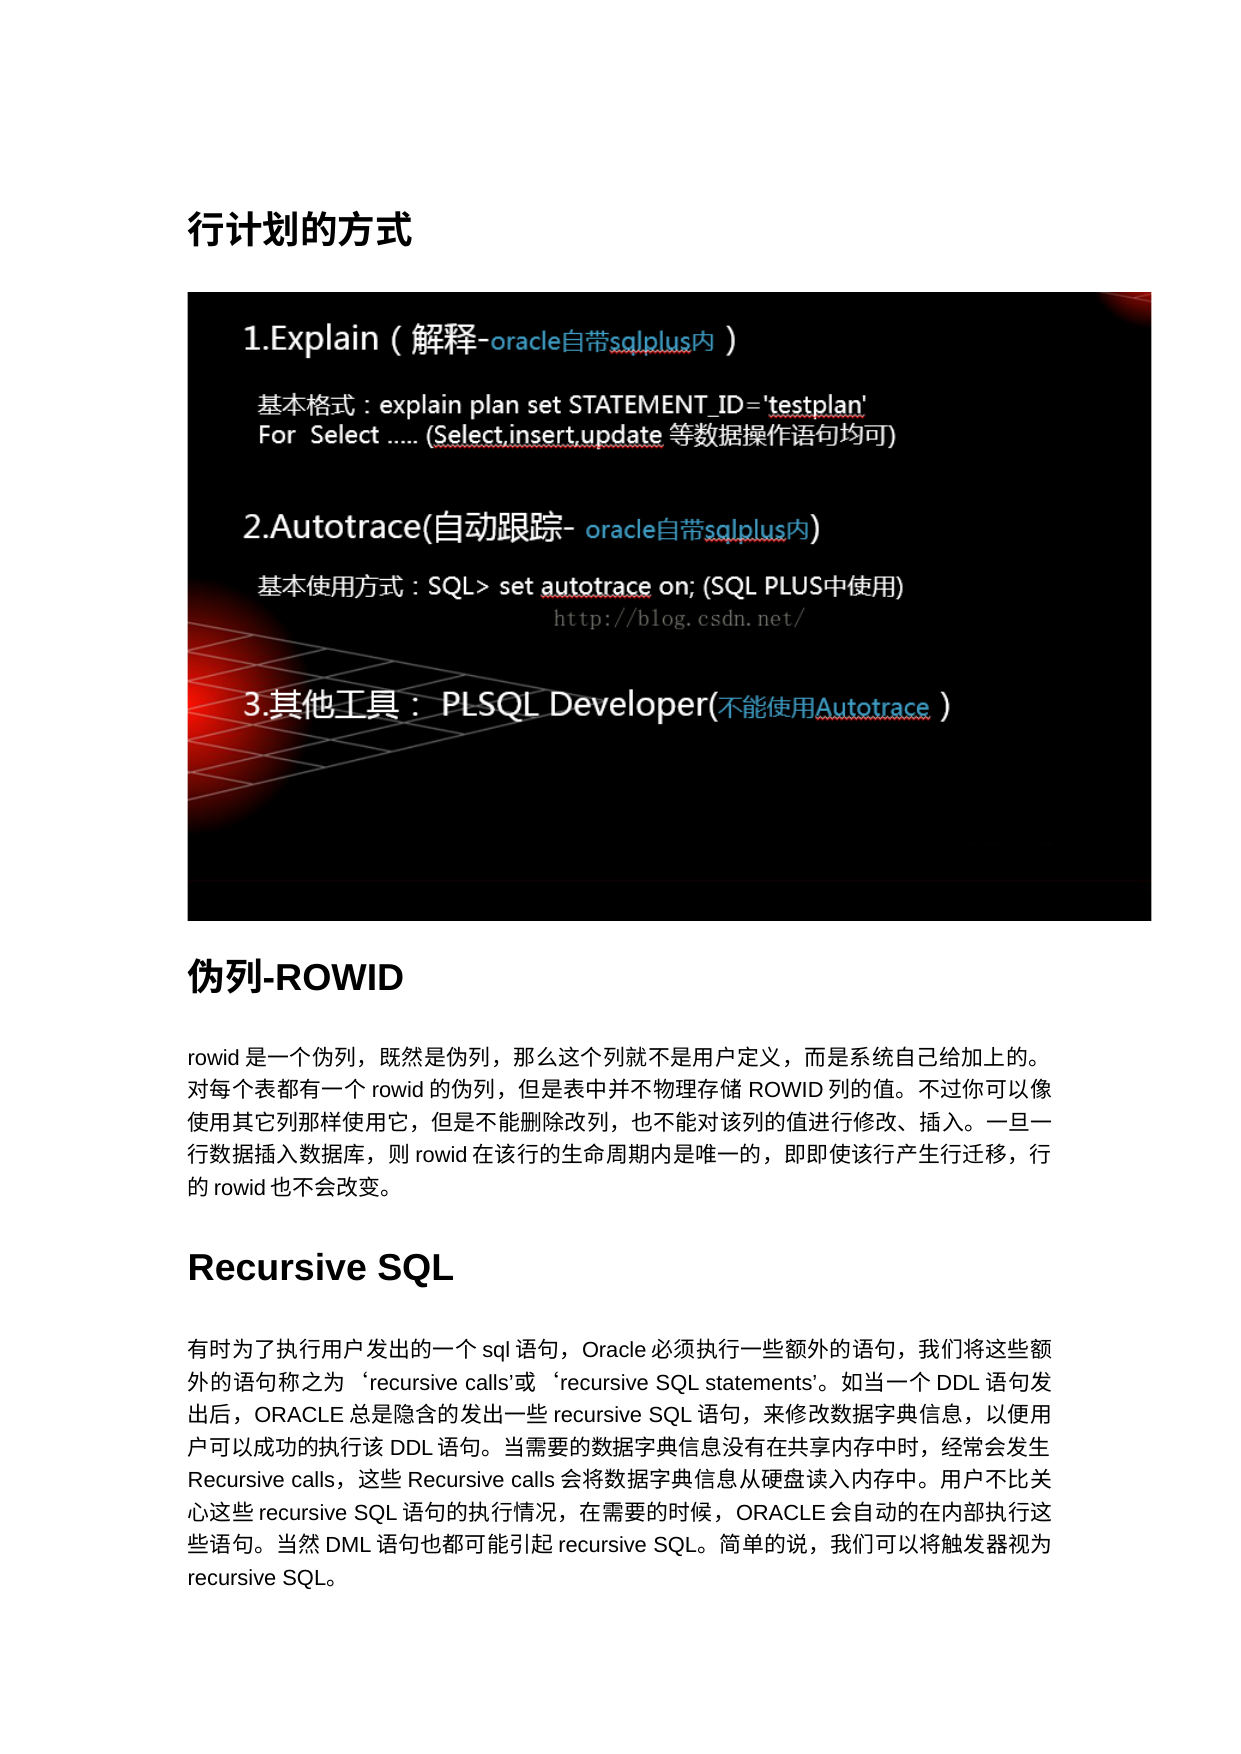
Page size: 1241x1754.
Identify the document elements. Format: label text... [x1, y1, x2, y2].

text rowid是一个伪列，既然是伪列，那么这个列就不是用户定义，而是系统自己给加上的。对每个表都有一个rowid的伪列，但是表中并不物理存储ROWID列的值。不过你可以像使用其它列那样使用它，但是不能删除改列，也不能对该列的值进行修改、插入。一旦一行数据插入数据库，则rowid在该行的生命周期内是唯一的，即即使该行产生行迁移，行的rowid也不会改变。 [187, 1039, 1053, 1202]
subtitle Recursive SQL [187, 1234, 1053, 1299]
text 有时为了执行用户发出的一个sql语句，Oracle必须执行一些额外的语句，我们将这些额外的语句称之为‘recursive calls’或‘recursive SQL statements’。如当一个DDL语句发出后，ORACLE总是隐含的发出一些recursive SQL语句，来修改数据字典信息，以便用户可以成功的执行该DDL语句。当需要的数据字典信息没有在共享内存中时，经常会发生Recursive calls，这些Recursive calls会将数据字典信息从硬盘读入内存中。用户不比关心这些recursive SQL语句的执行情况，在需要的时候，ORACLE会自动的在内部执行这些语句。当然DML语句也都可能引起recursive SQL。简单的说，我们可以将触发器视为recursive SQL。 [187, 1332, 1053, 1592]
subtitle 伪列-ROWID [187, 942, 1053, 1007]
subtitle 行计划的方式 [187, 194, 1053, 259]
picture [187, 292, 1152, 921]
